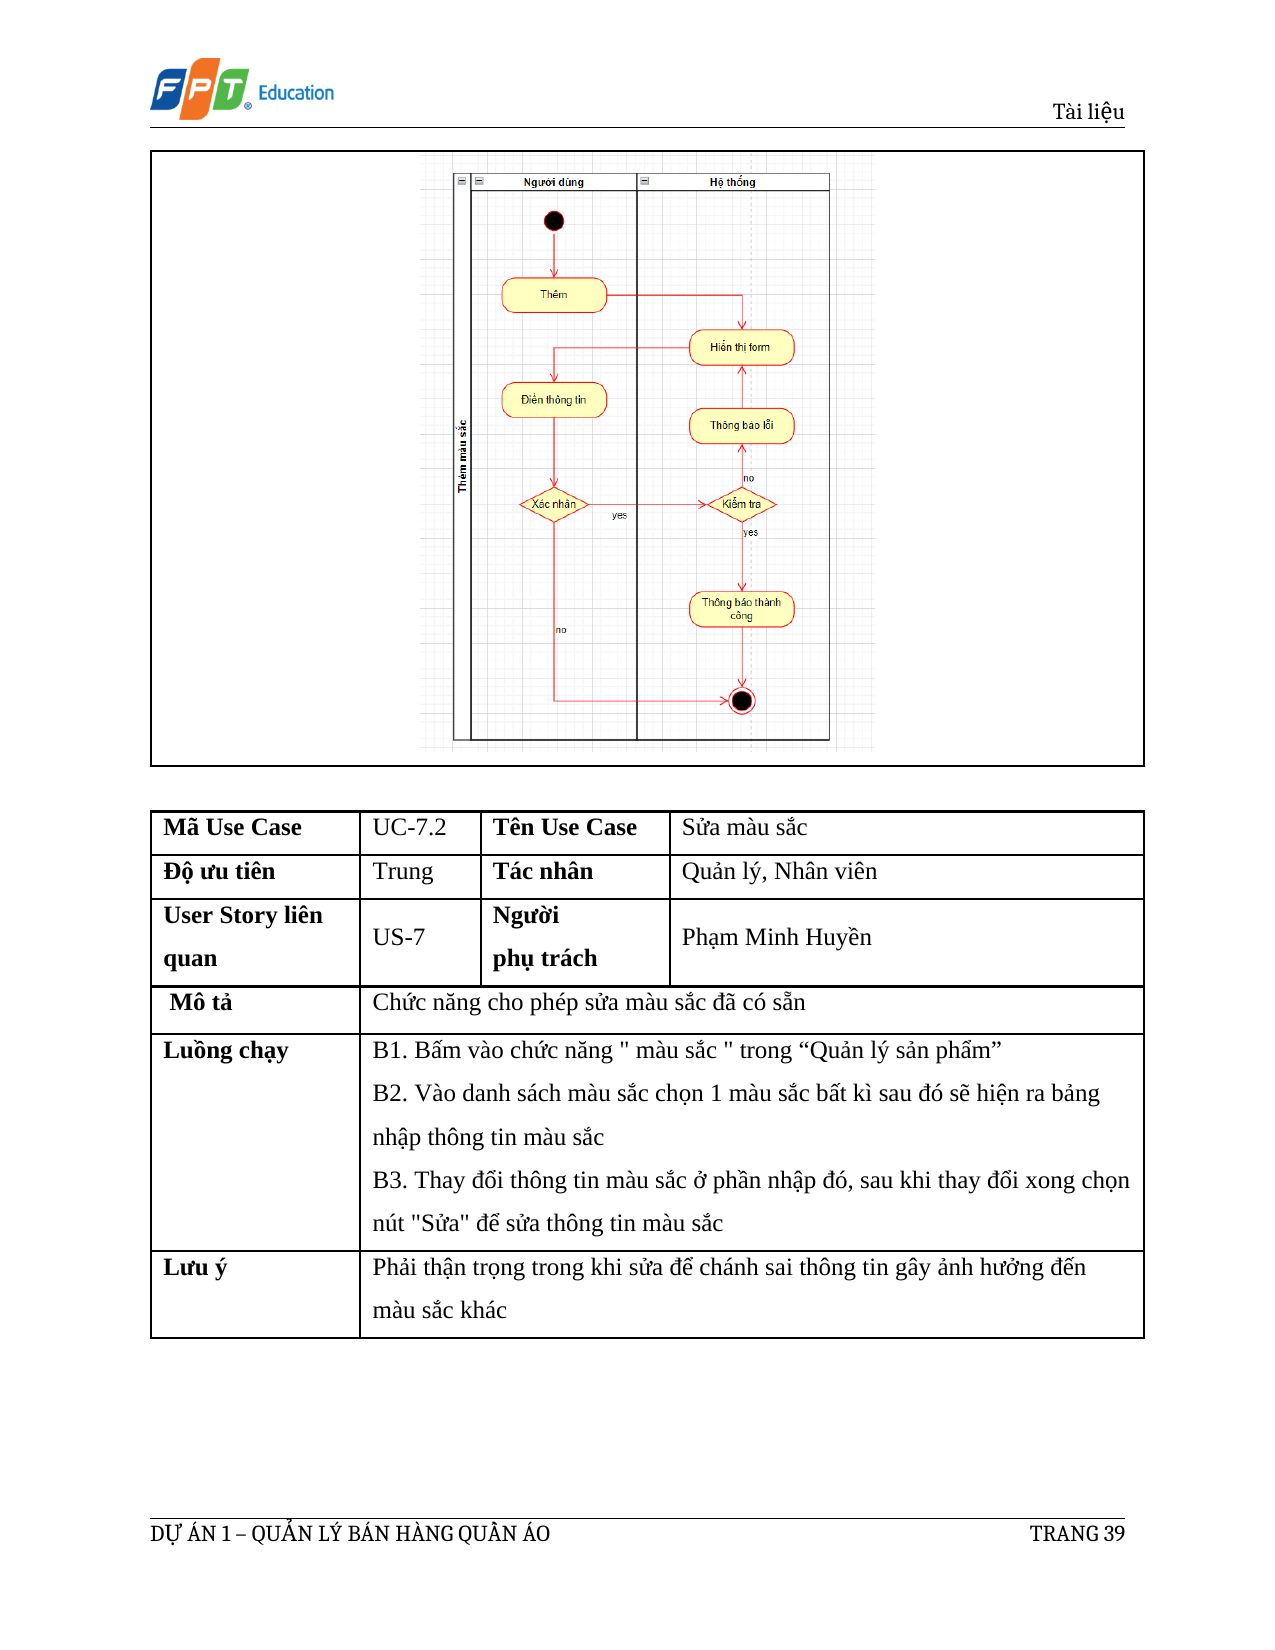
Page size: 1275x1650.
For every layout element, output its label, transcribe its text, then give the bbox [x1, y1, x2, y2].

table_cell Luồng chạy [152, 1035, 359, 1250]
table_cell User Story liên quan [152, 900, 359, 985]
picture [150, 58, 336, 120]
table_cell Quản lý, Nhân viên [671, 856, 1143, 898]
table_cell Mô tả [152, 988, 359, 1033]
table_cell [152, 152, 1143, 765]
table_header Tên Use Case [482, 813, 669, 854]
table_cell Phải thận trọng trong khi sửa để chánh sai thông tin gây ảnh hưởng đến màu sắc khác [361, 1252, 1143, 1337]
table_cell Tác nhân [482, 856, 669, 898]
table_cell B1. Bấm vào chức năng " màu sắc " trong “Quản lý sản phẩm” B2. Vào danh sách màu sắc chọn 1 màu sắc bất kì sau đó sẽ hiện ra bảng nhập thông tin màu sắc B3. Thay đổi thông tin màu sắc ở phần nhập đó, sau khi thay đổi xong chọn nút "Sửa" để sửa thông tin màu sắc [361, 1035, 1143, 1250]
table_cell Lưu ý [152, 1252, 359, 1337]
table_cell Độ ưu tiên [152, 856, 359, 898]
table_header Sửa màu sắc [671, 813, 1143, 854]
table_cell Trung [361, 856, 480, 898]
picture [419, 152, 876, 752]
table_header Mã Use Case [152, 813, 359, 854]
table_cell Chức năng cho phép sửa màu sắc đã có sẵn [361, 988, 1143, 1033]
table_header UC-7.2 [361, 813, 480, 854]
table_cell Phạm Minh Huyền [671, 900, 1143, 985]
table_cell Người phụ trách [482, 900, 669, 985]
table_cell US-7 [361, 900, 480, 985]
